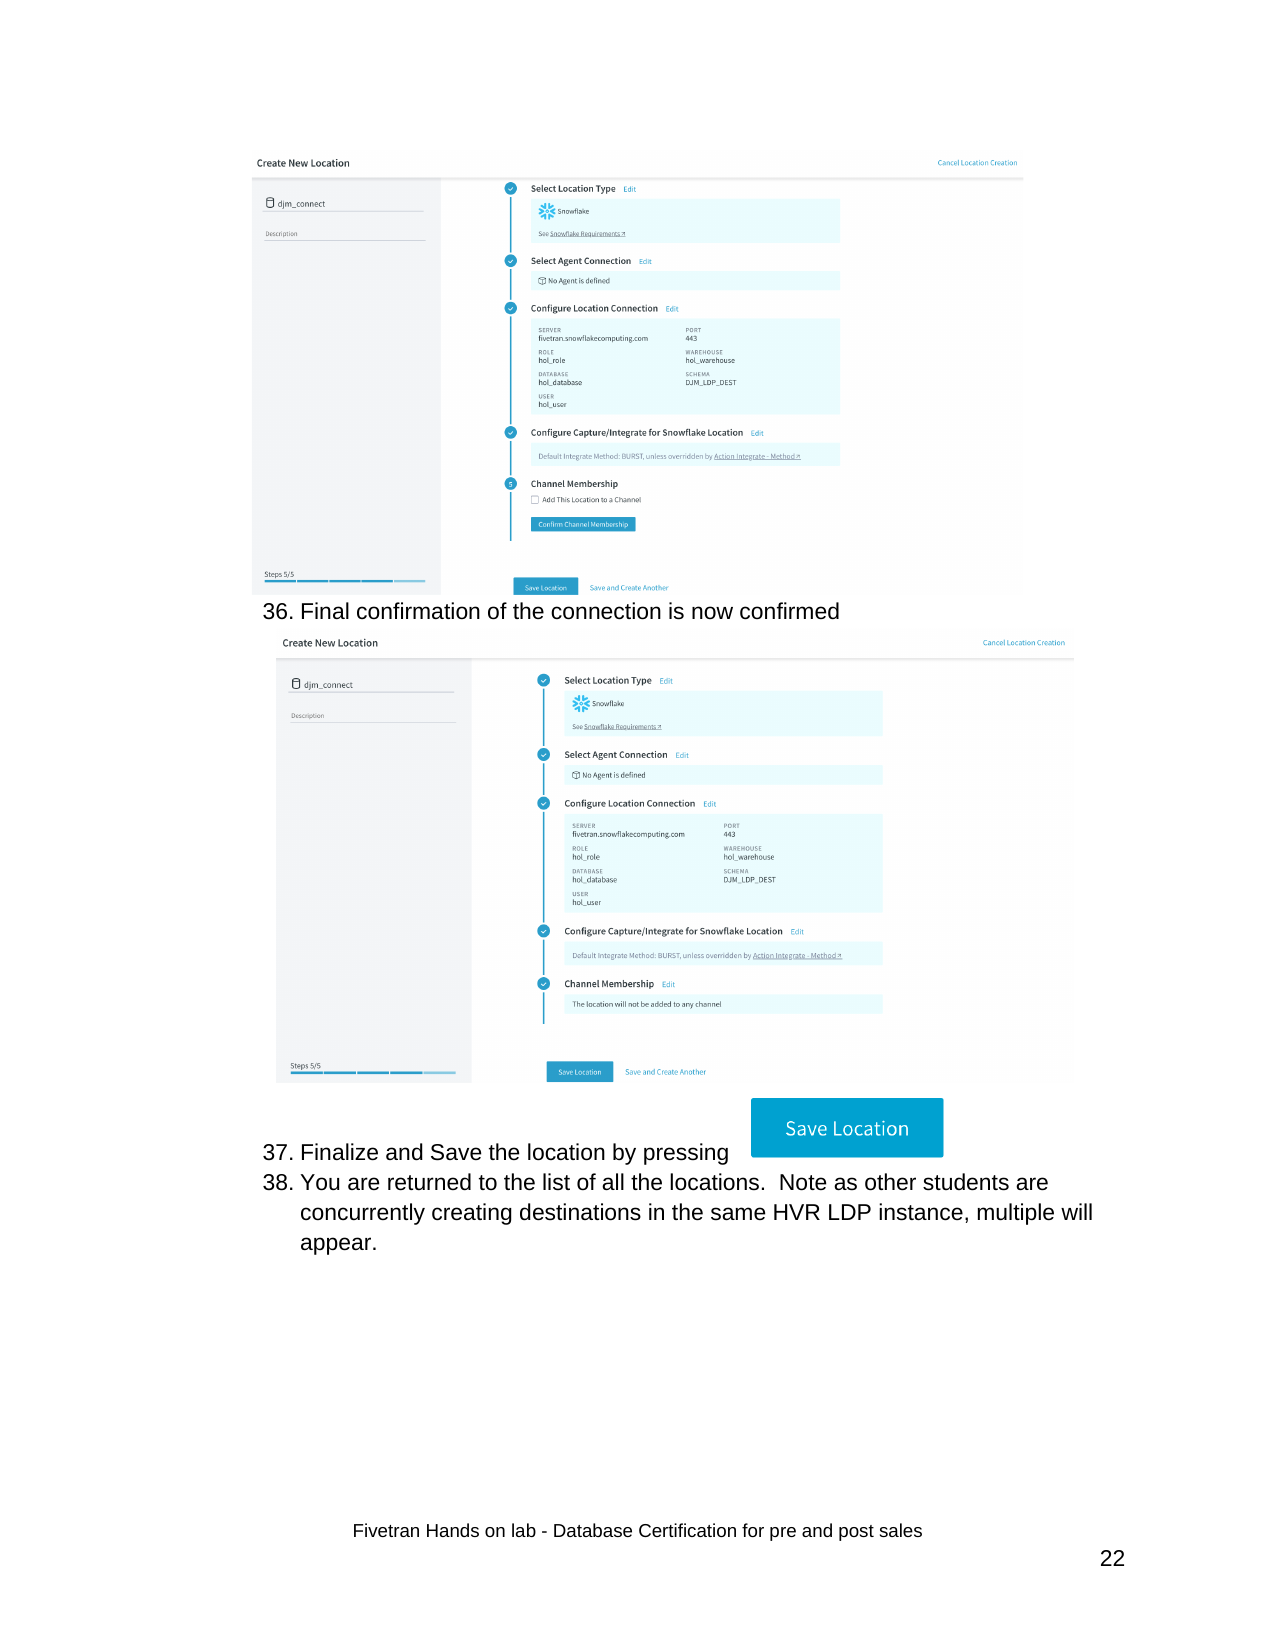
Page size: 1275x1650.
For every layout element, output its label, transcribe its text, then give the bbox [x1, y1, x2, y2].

picture [735, 1086, 951, 1160]
picture [276, 628, 1074, 1083]
list Finalize and Save the location by pressing [262, 1086, 1125, 1165]
list Final confirmation of the connection is now confirmed [262, 598, 1125, 625]
picture [251, 150, 1024, 595]
list You are returned to the list of all the locations. Note as other students are concurrently creating destinations in the same HVR LDP instance, multiple will appear. [262, 1169, 1125, 1256]
